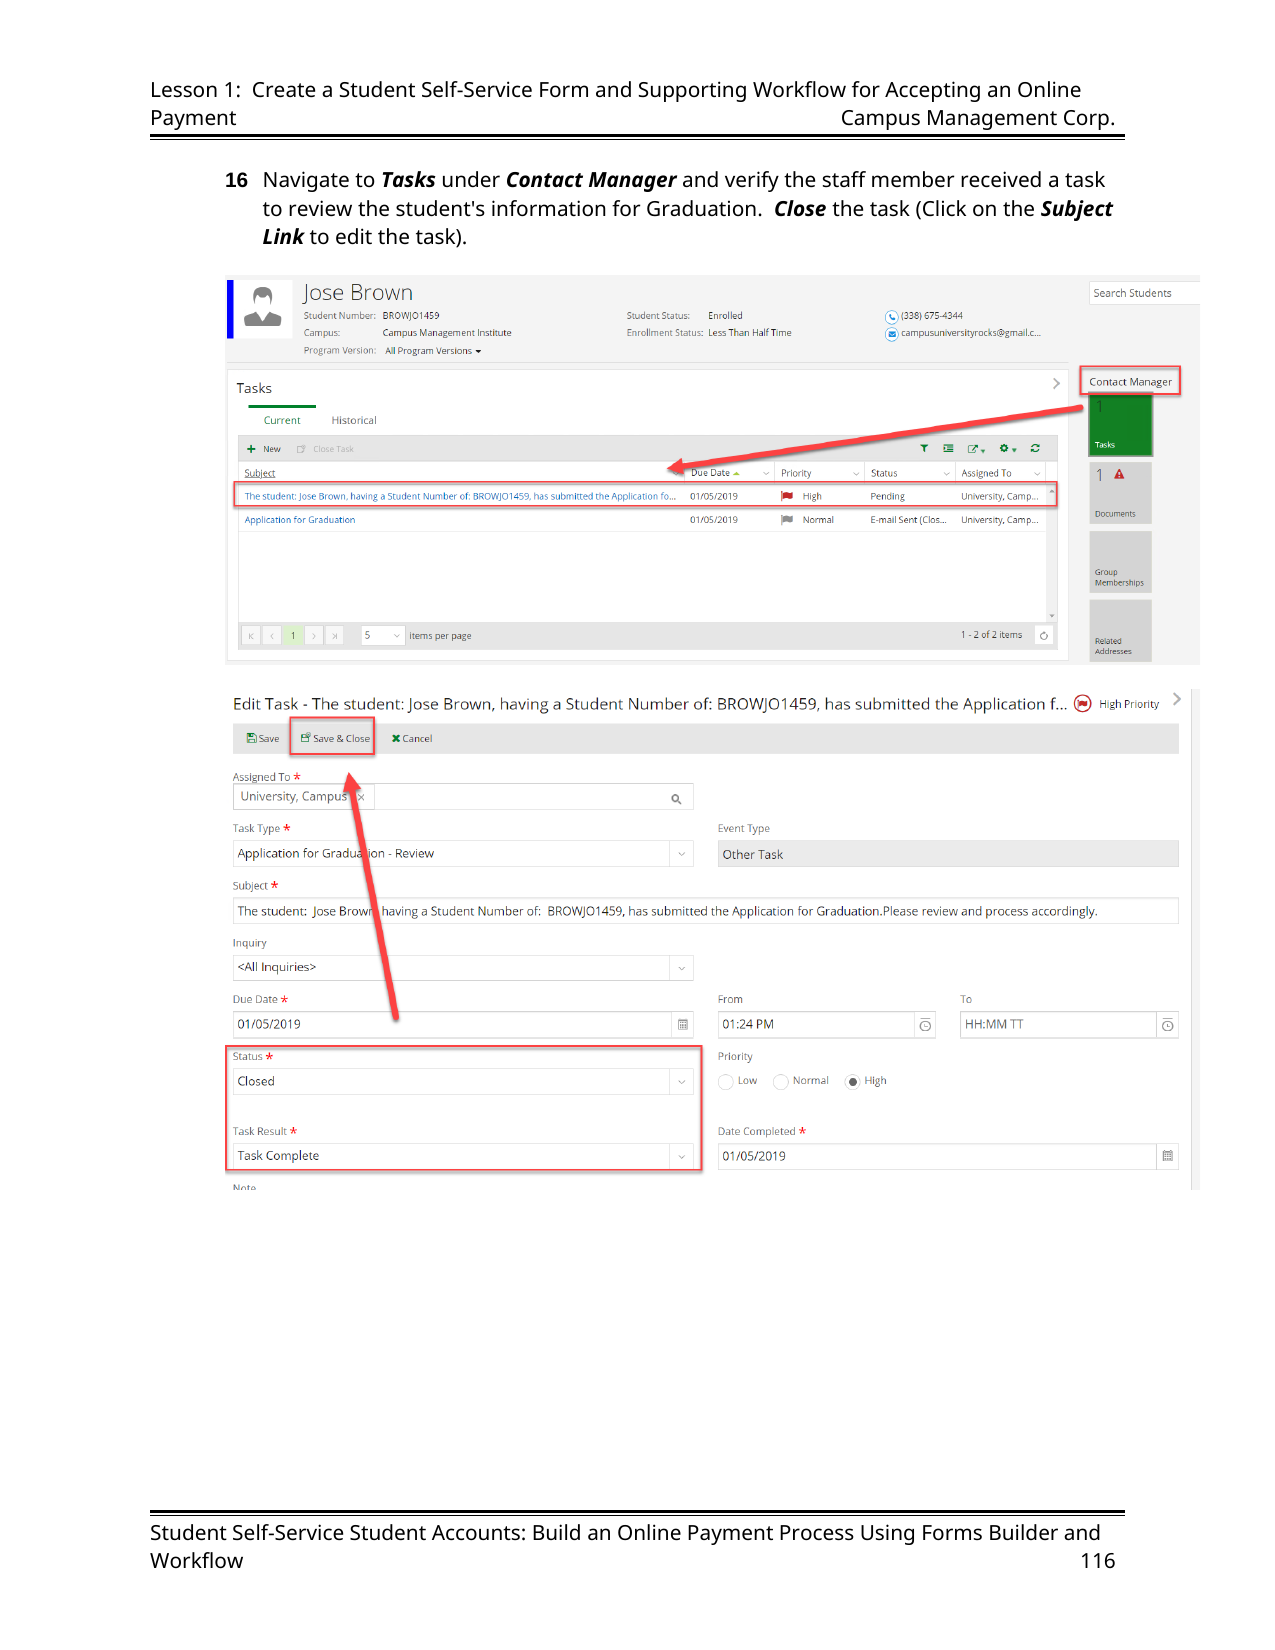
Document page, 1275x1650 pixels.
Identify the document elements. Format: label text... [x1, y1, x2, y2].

picture [225, 275, 1200, 665]
picture [225, 689, 1200, 1190]
text Navigate to Tasks under Contact Manager and verify the staff member received a task to review the student's information for Graduation. Close the task (Click on the Subject Link to edit the task). [225, 165, 1125, 251]
